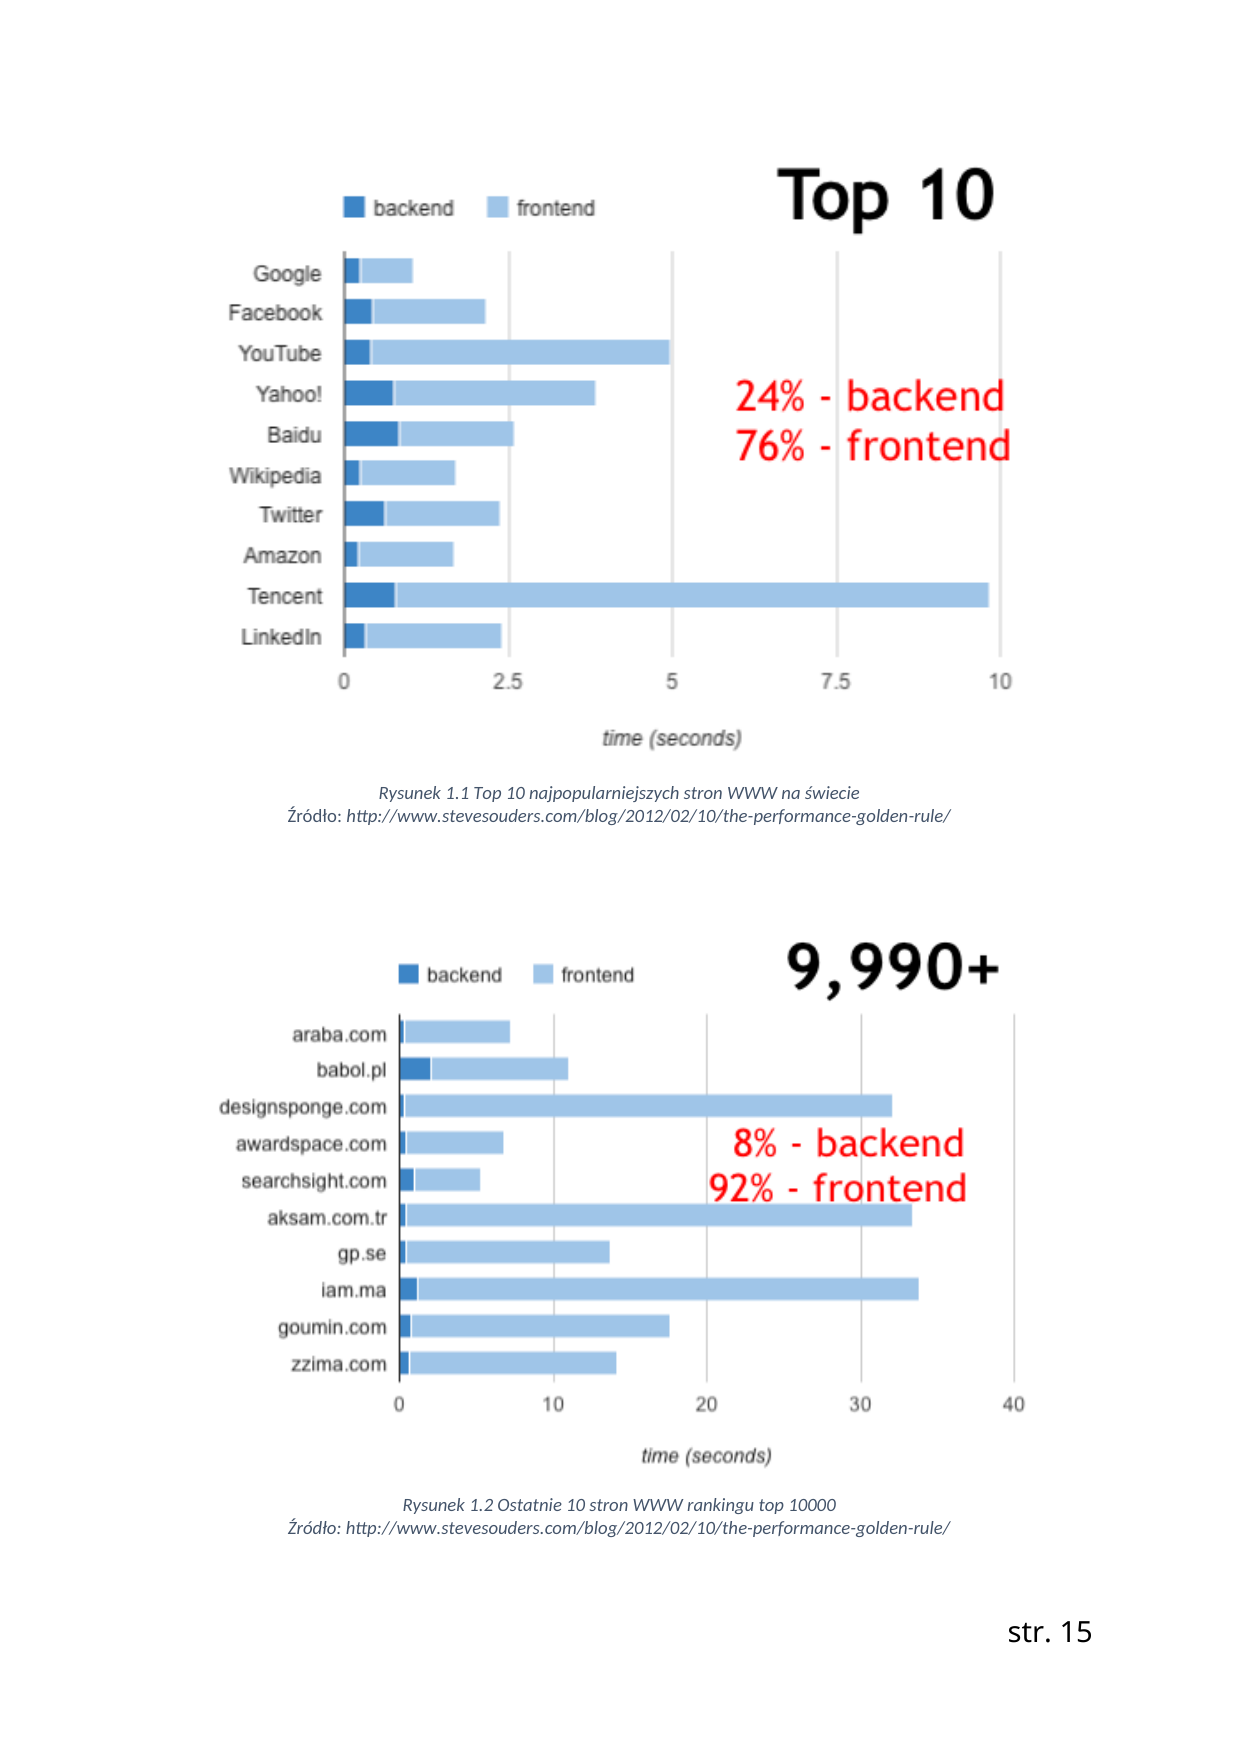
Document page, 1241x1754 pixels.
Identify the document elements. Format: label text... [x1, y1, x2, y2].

picture [219, 147, 1022, 762]
picture [208, 930, 1032, 1475]
